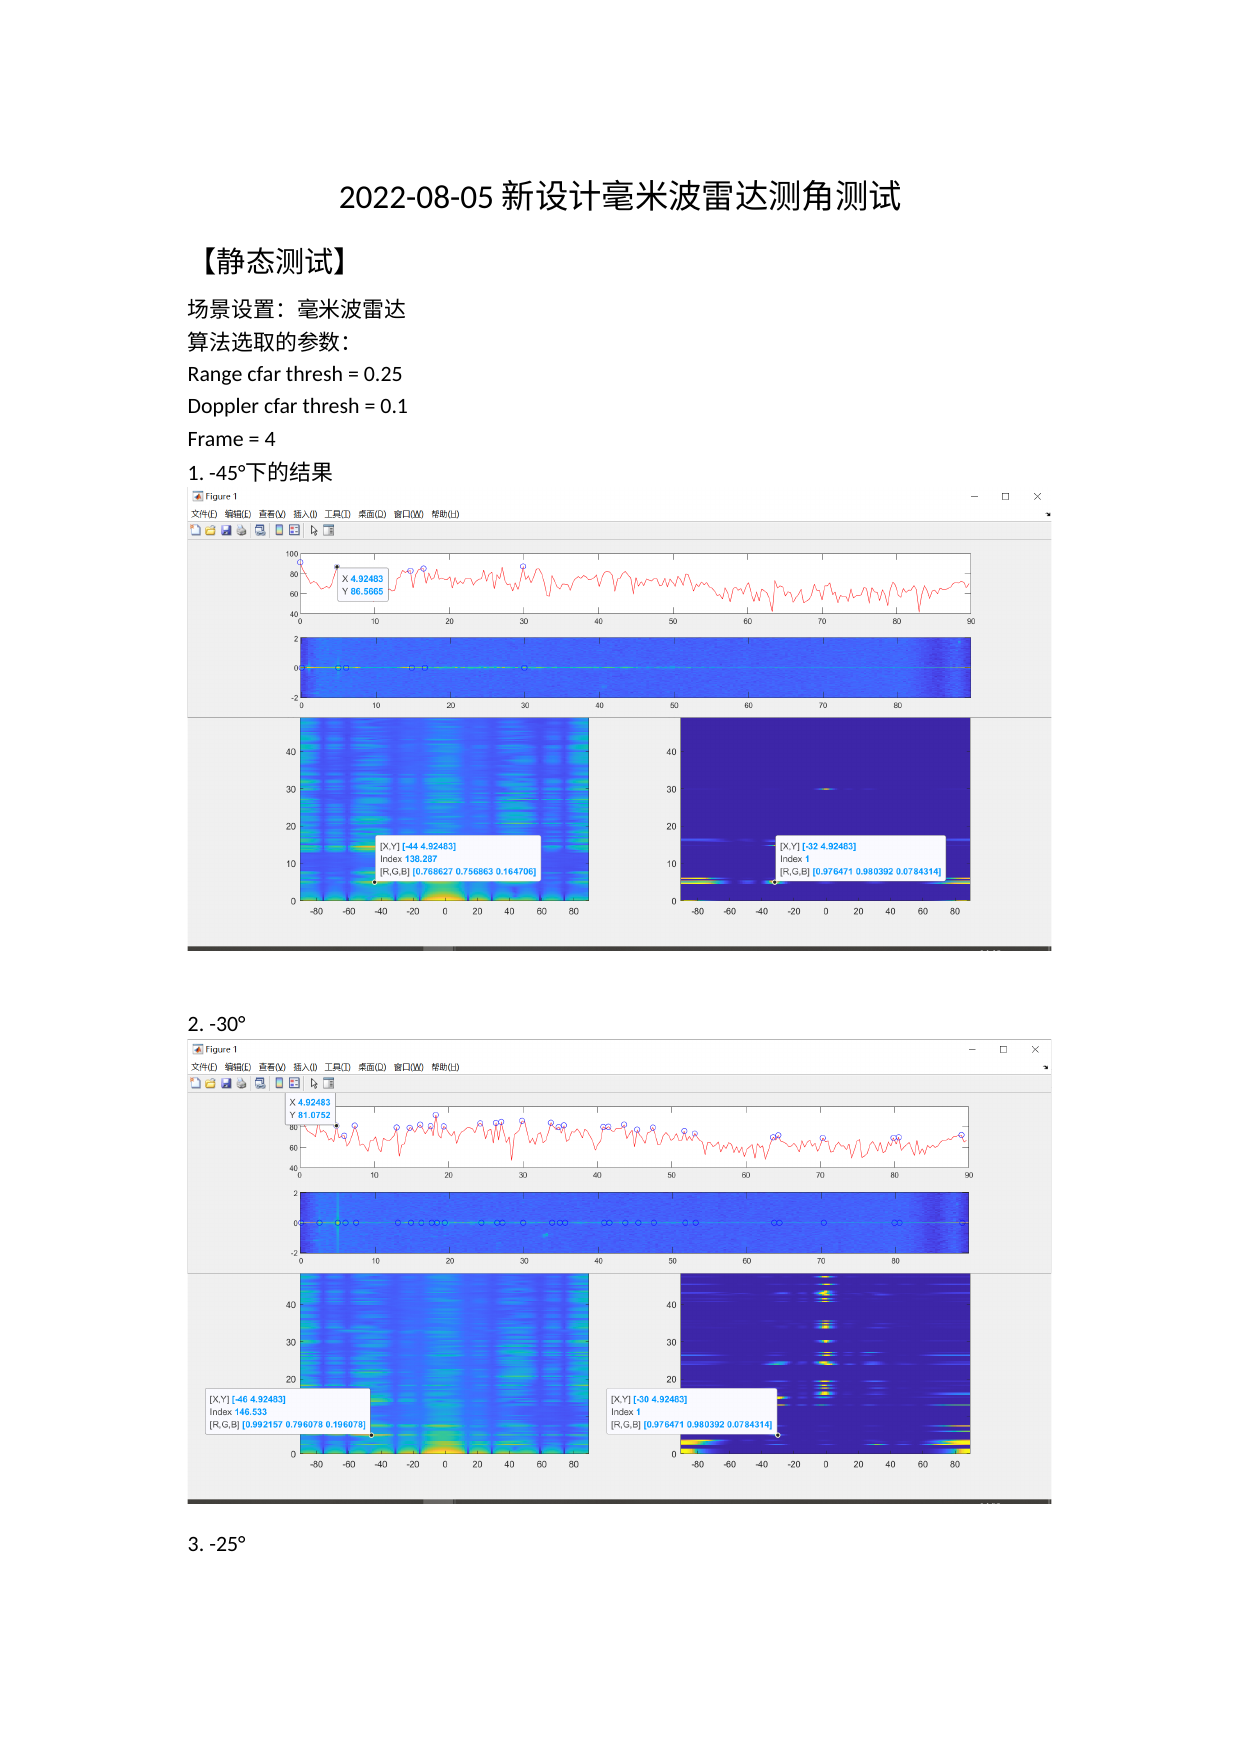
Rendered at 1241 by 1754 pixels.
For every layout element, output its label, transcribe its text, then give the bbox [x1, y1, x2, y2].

text 1. -45°下的结果 [187, 454, 1053, 487]
text 场景设置：毫米波雷达 [187, 292, 1053, 324]
picture [187, 1039, 1052, 1504]
text Frame = 4 [187, 422, 1053, 454]
text 算法选取的参数： [187, 324, 1053, 357]
text Doppler cfar thresh = 0.1 [187, 389, 1053, 422]
picture [187, 487, 1052, 951]
text Range cfar thresh = 0.25 [187, 357, 1053, 389]
text 【静态测试】 [187, 227, 1053, 292]
list -30° [187, 1007, 1053, 1039]
text 2022-08-05 新设计毫米波雷达测角测试 [187, 162, 1053, 227]
list -25° [187, 1527, 1053, 1559]
